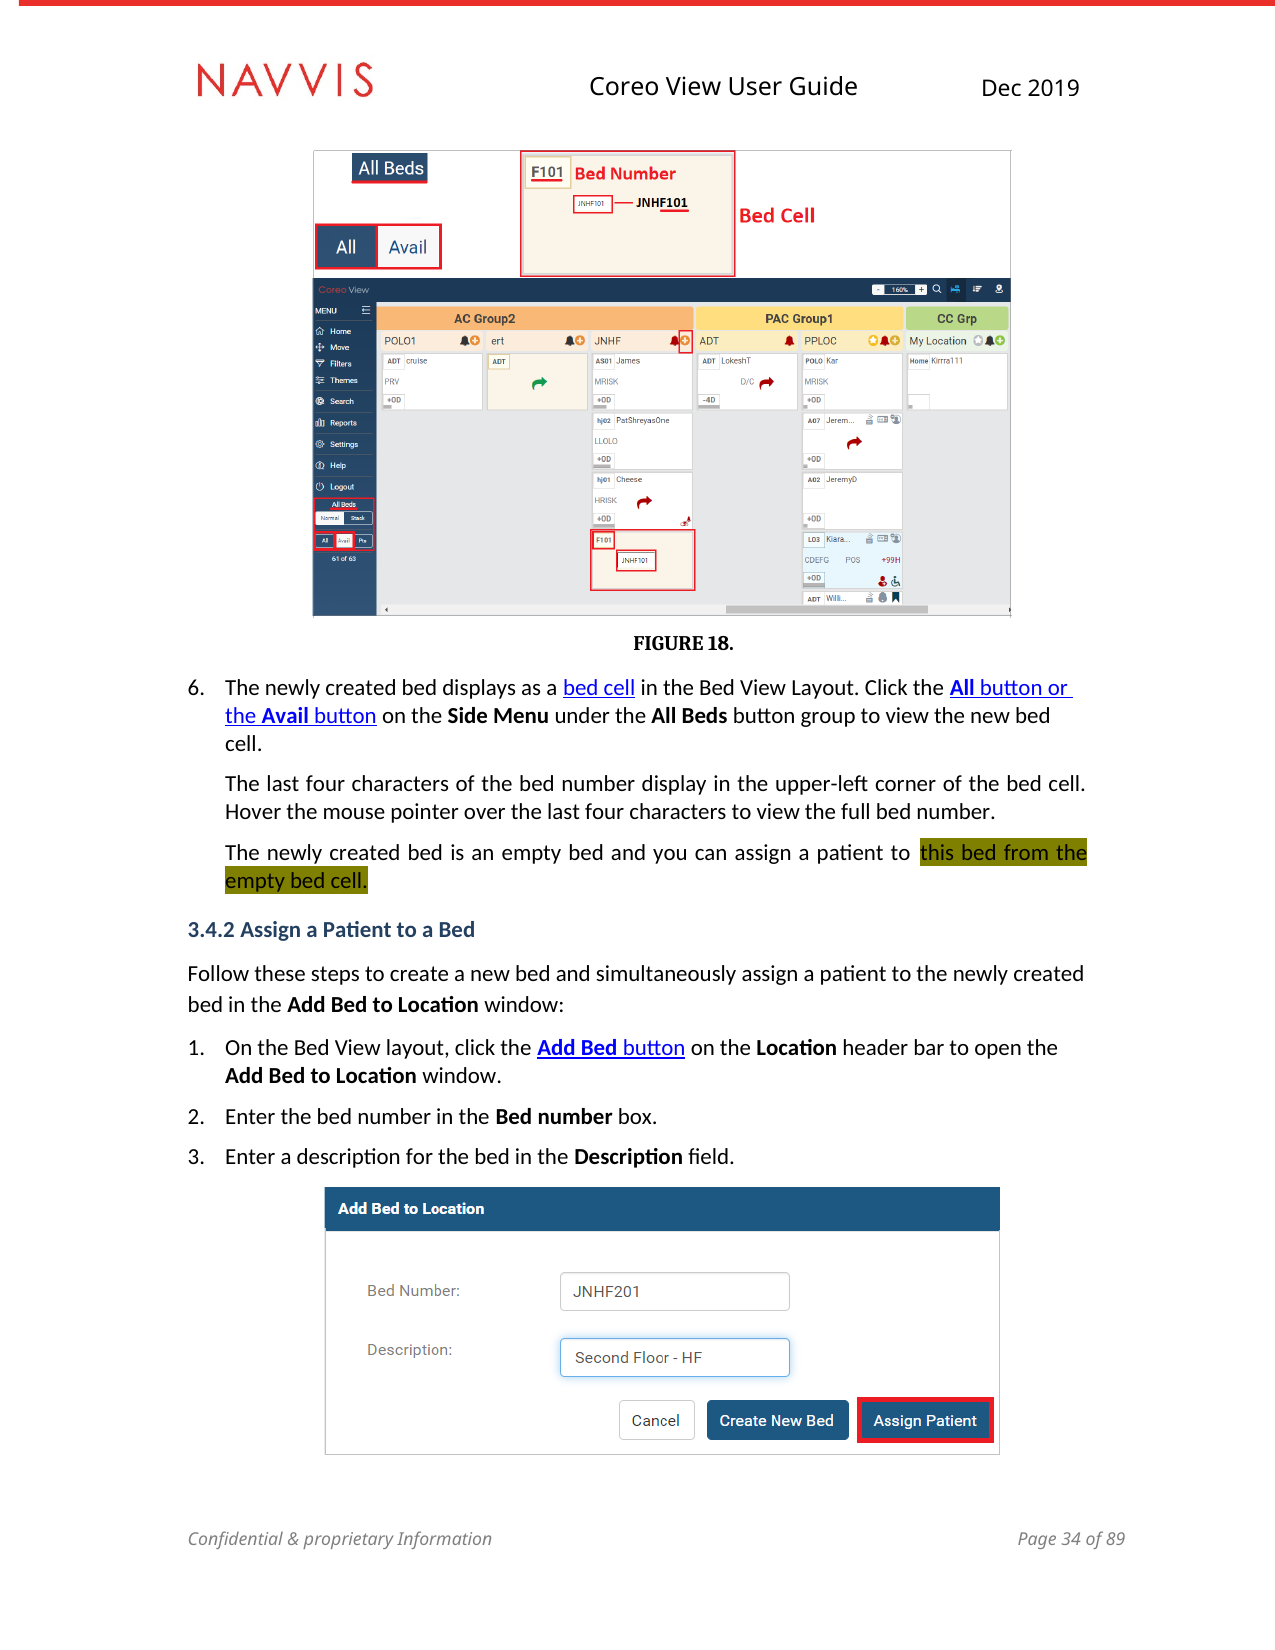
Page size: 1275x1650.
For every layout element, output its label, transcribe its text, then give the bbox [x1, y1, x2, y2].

text Follow these steps to create a new bed and simultaneously assign a patient to the newly created bed in the Add Bed to Location window: [187, 959, 1087, 1018]
text The last four characters of the bed number display in the upper-left corner of the bed cell. Hover the mouse pointer over the last four characters to view the full bed number. [225, 769, 1087, 825]
picture [324, 1187, 1000, 1455]
list On the Bed View layout, click the Add Bed button on the Location header bar to open the Add Bed to Location window. [187, 1033, 1087, 1089]
text The newly created bed is an empty bed and you can assign a patient to this bed from the empty bed cell. [225, 838, 1087, 894]
subtitle Assign a Patient to a Bed [187, 915, 1087, 943]
list The newly created bed displays as a bed cell in the Bed View Layout. Click the All button or the Avail button on the Side Menu under the All Beds button group to view the new bed cell. [187, 673, 1087, 757]
picture [312, 150, 1012, 618]
list Enter a description for the bed in the Description field. [187, 1142, 1087, 1170]
picture [187, 55, 383, 104]
list Enter the bed number in the Bed number box. [187, 1102, 1087, 1130]
